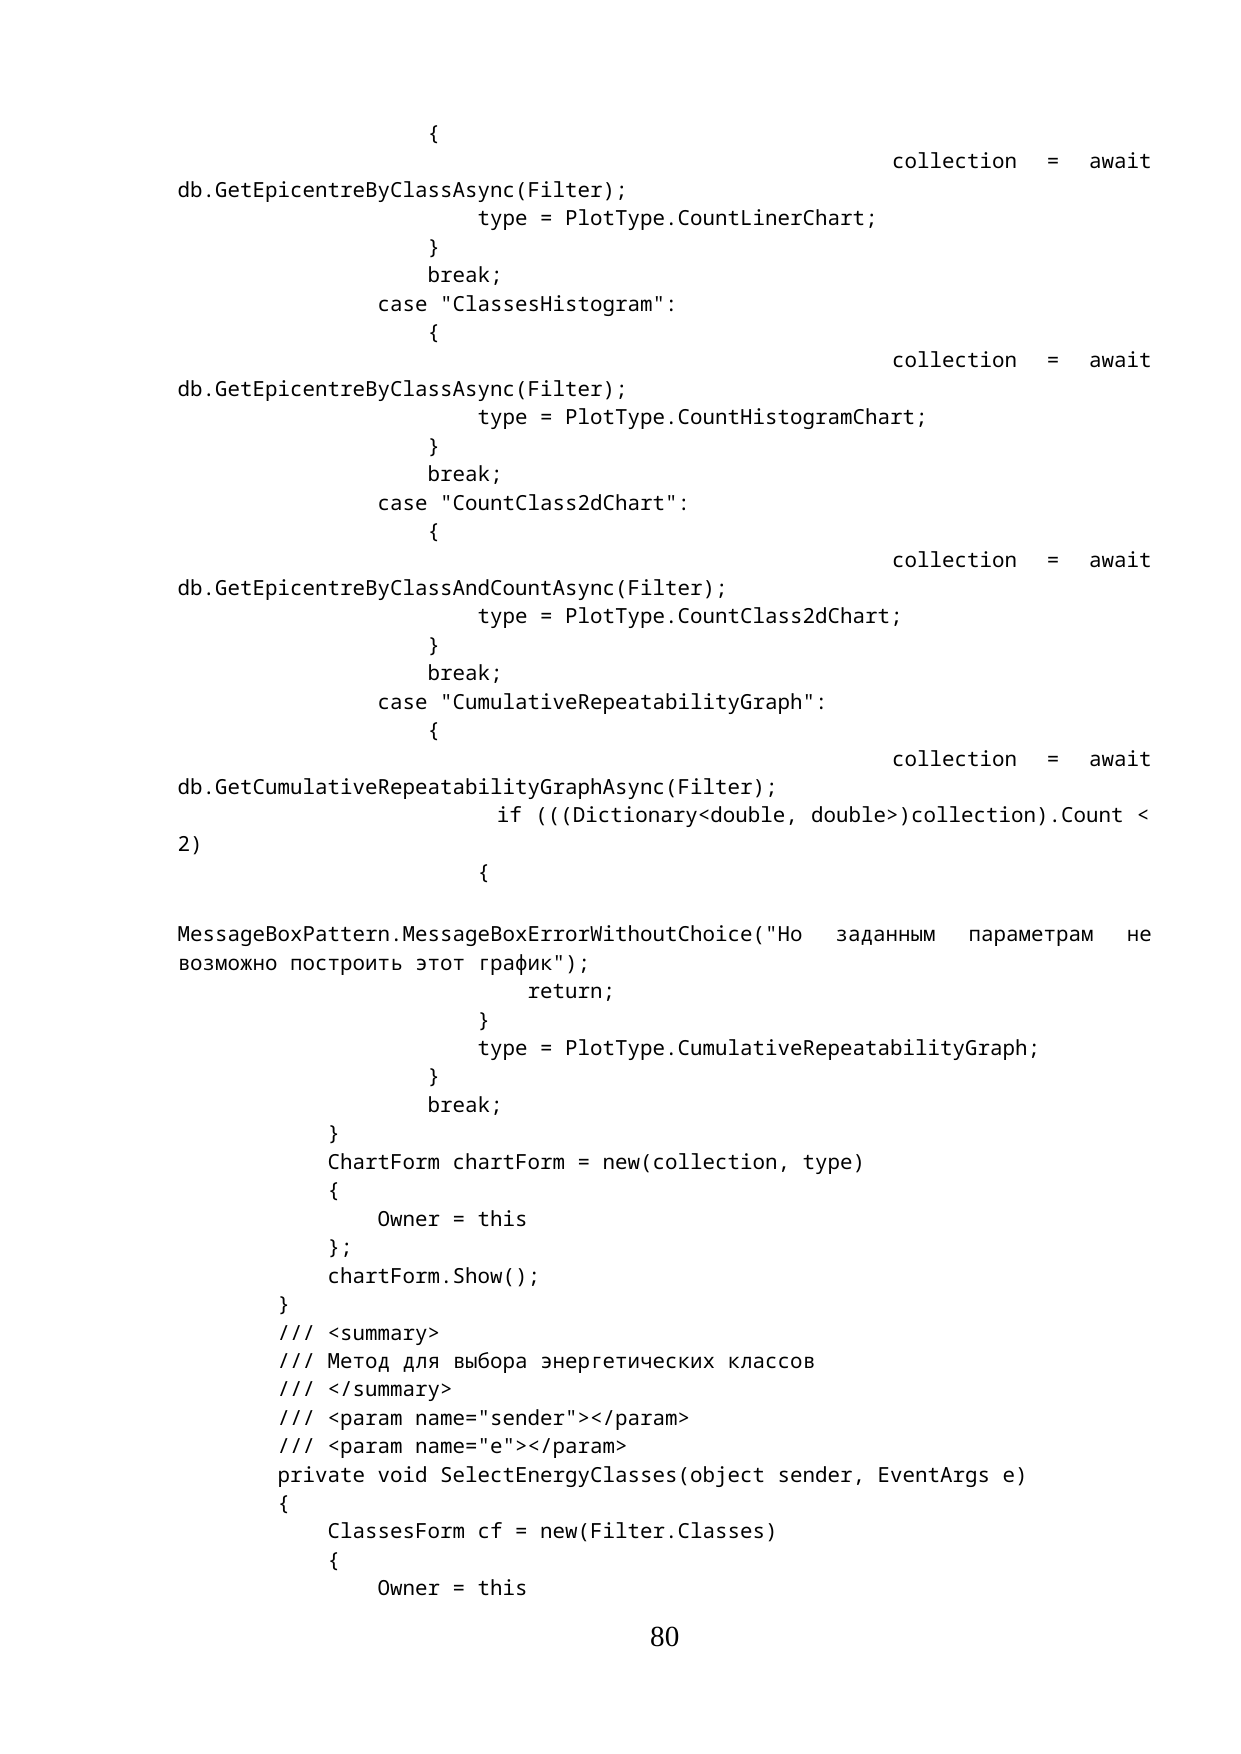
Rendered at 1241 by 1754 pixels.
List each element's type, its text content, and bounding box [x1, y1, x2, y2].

text case "CumulativeRepeatabilityGraph": [177, 687, 1152, 715]
text /// Метод для выбора энергетических классов [177, 1346, 1152, 1374]
text } [177, 630, 1152, 658]
text ClassesForm cf = new(Filter.Classes) [177, 1517, 1152, 1545]
text break; [177, 1090, 1152, 1118]
text } [177, 232, 1152, 260]
text break; [177, 658, 1152, 687]
text ChartForm chartForm = new(collection, type) [177, 1147, 1152, 1175]
text } [177, 1062, 1152, 1090]
text Owner = this [177, 1204, 1152, 1232]
text /// <param name="sender"></param> [177, 1403, 1152, 1431]
text { [177, 1488, 1152, 1517]
text { [177, 1175, 1152, 1204]
text collection = await db.GetEpicentreByClassAsync(Filter); [177, 346, 1152, 402]
text type = PlotType.CountClass2dChart; [177, 602, 1152, 630]
text private void SelectEnergyClasses(object sender, EventArgs e) [177, 1460, 1152, 1488]
text Owner = this [177, 1573, 1152, 1602]
text case "ClassesHistogram": [177, 289, 1152, 317]
text break; [177, 459, 1152, 488]
text collection = await db.GetEpicentreByClassAndCountAsync(Filter); [177, 545, 1152, 602]
text /// <summary> [177, 1318, 1152, 1346]
text type = PlotType.CountLinerChart; [177, 203, 1152, 232]
text type = PlotType.CumulativeRepeatabilityGraph; [177, 1033, 1152, 1062]
text }; [177, 1232, 1152, 1261]
text { [177, 516, 1152, 545]
text } [177, 1289, 1152, 1318]
text break; [177, 260, 1152, 289]
text chartForm.Show(); [177, 1261, 1152, 1289]
text /// </summary> [177, 1374, 1152, 1403]
text } [177, 1118, 1152, 1147]
text MessageBoxPattern.MessageBoxErrorWithoutChoice("Но заданным параметрам не возможно построить этот график"); [177, 886, 1152, 976]
text } [177, 431, 1152, 459]
text { [177, 715, 1152, 744]
text { [177, 857, 1152, 886]
text /// <param name="e"></param> [177, 1431, 1152, 1460]
text type = PlotType.CountHistogramChart; [177, 402, 1152, 431]
text case "CountClass2dChart": [177, 488, 1152, 516]
text return; [177, 976, 1152, 1005]
text if (((Dictionary<double, double>)collection).Count < 2) [177, 801, 1152, 857]
text { [177, 317, 1152, 346]
text { [177, 1545, 1152, 1573]
text collection = await db.GetCumulativeRepeatabilityGraphAsync(Filter); [177, 744, 1152, 801]
text } [177, 1005, 1152, 1033]
text collection = await db.GetEpicentreByClassAsync(Filter); [177, 147, 1152, 203]
text { [177, 118, 1152, 147]
